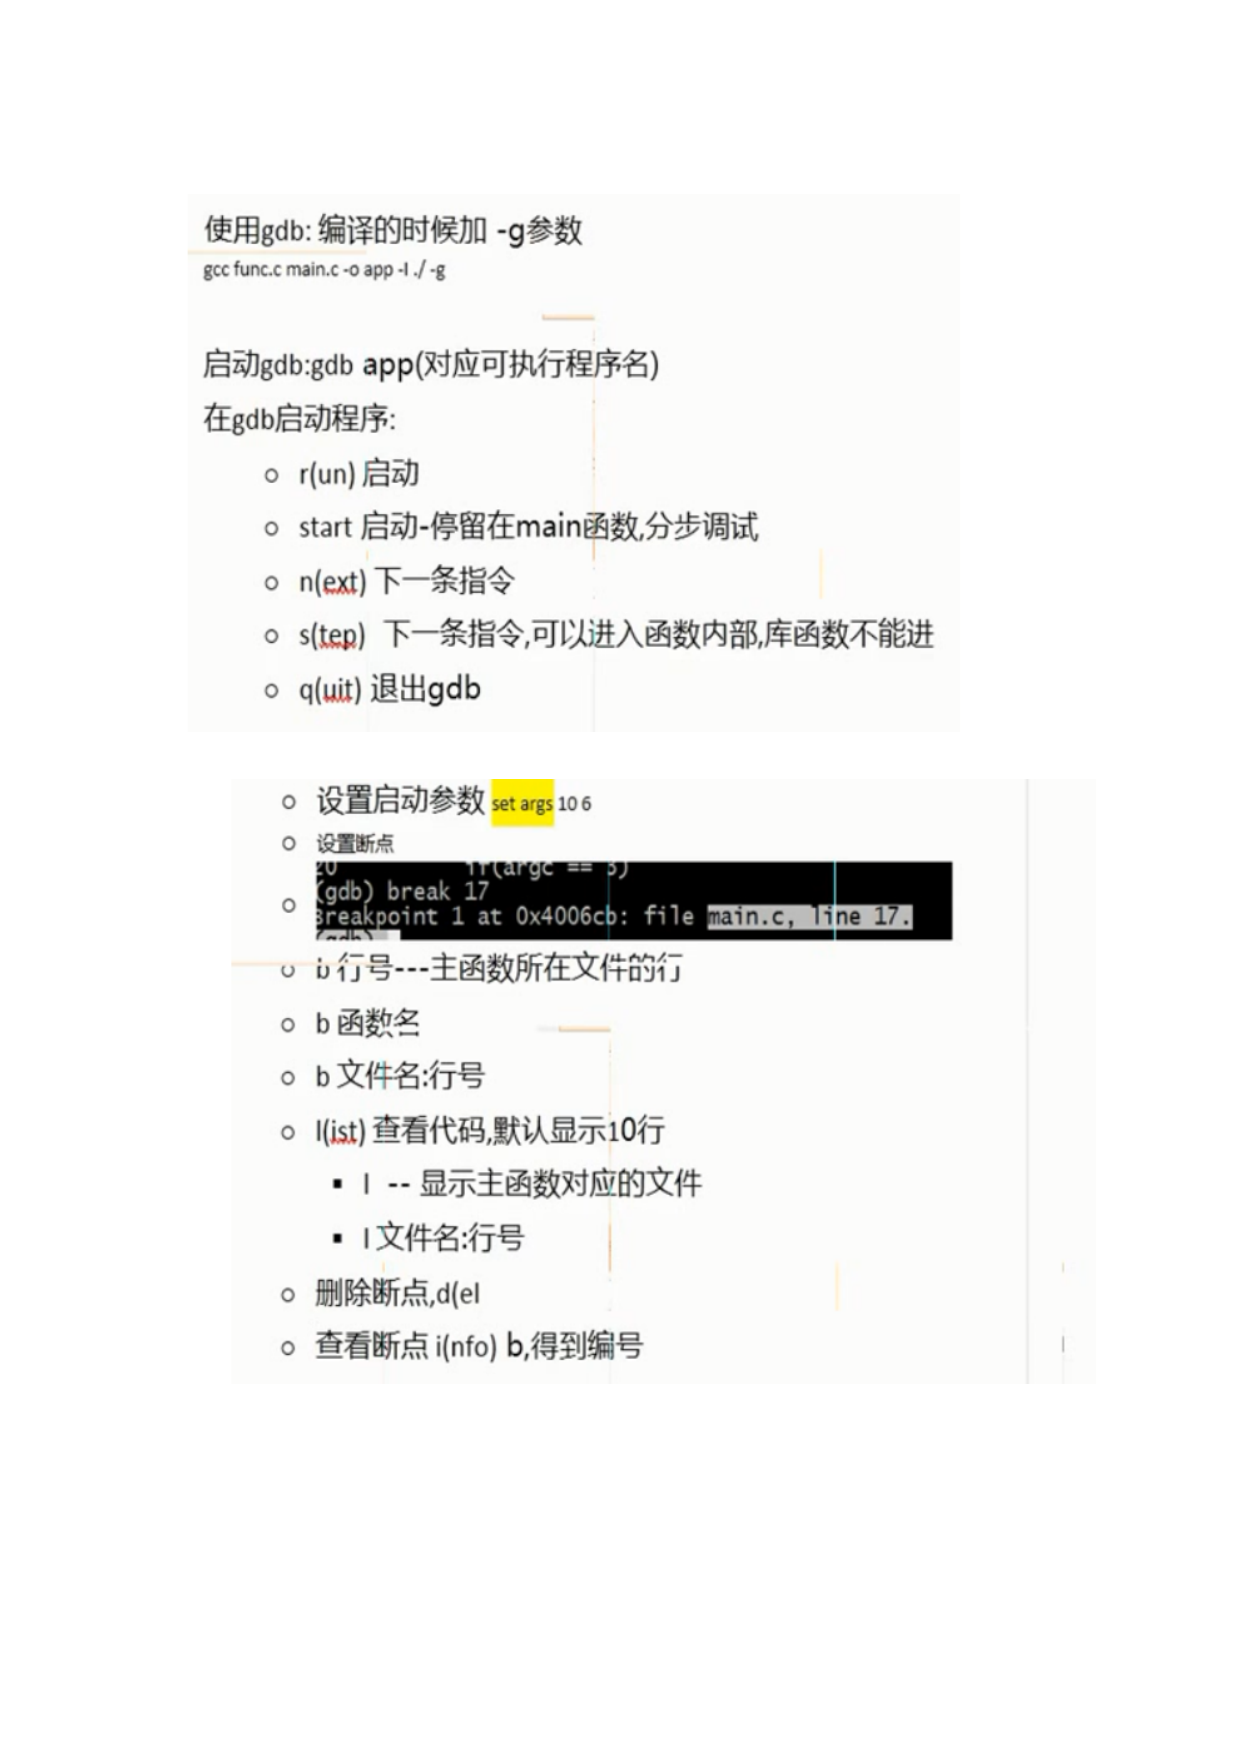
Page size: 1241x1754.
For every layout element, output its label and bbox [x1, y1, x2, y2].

picture [231, 779, 1097, 1384]
picture [187, 194, 961, 732]
